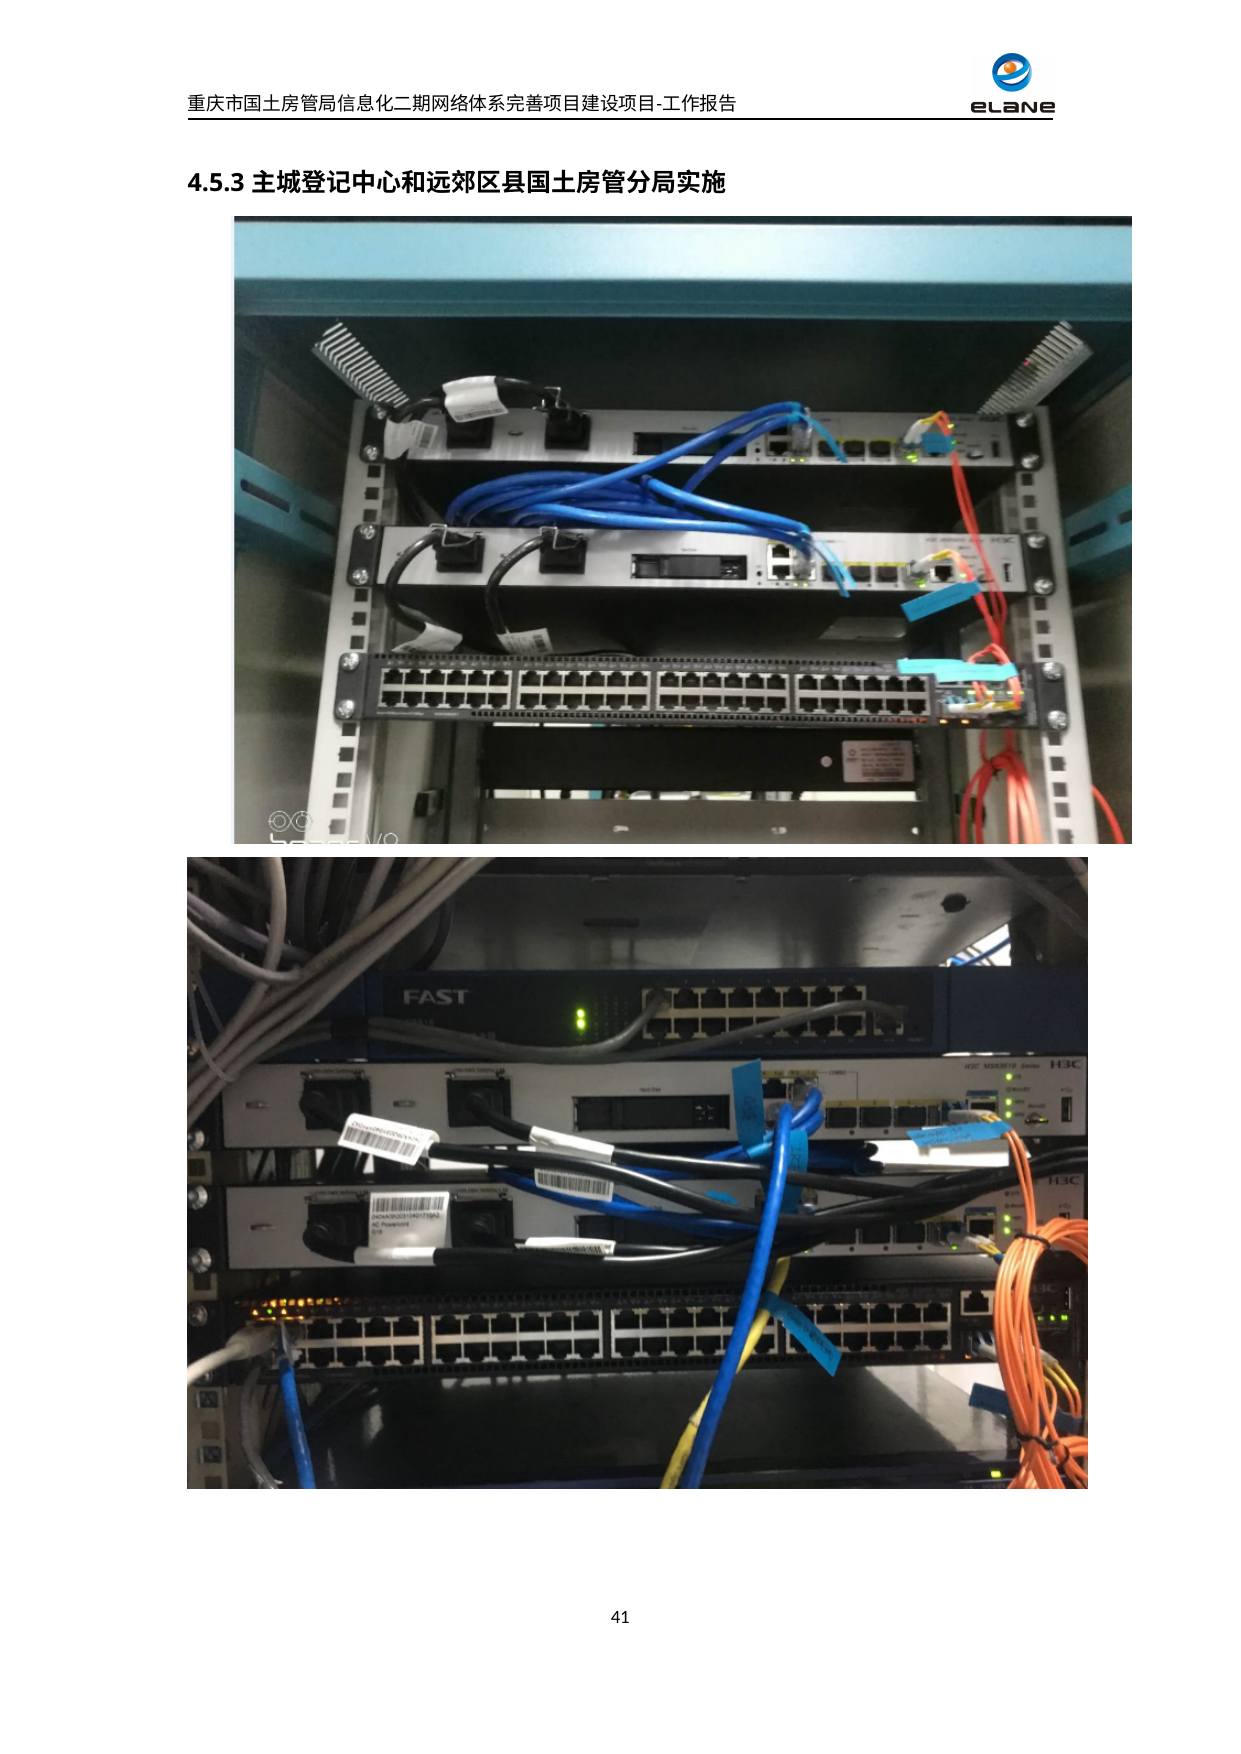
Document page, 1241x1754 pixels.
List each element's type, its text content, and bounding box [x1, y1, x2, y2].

picture [231, 216, 1132, 844]
picture [187, 857, 1088, 1489]
subtitle 4.5.3 主城登记中心和远郊区县国土房管分局实施 [187, 162, 1053, 198]
picture [971, 53, 1055, 113]
